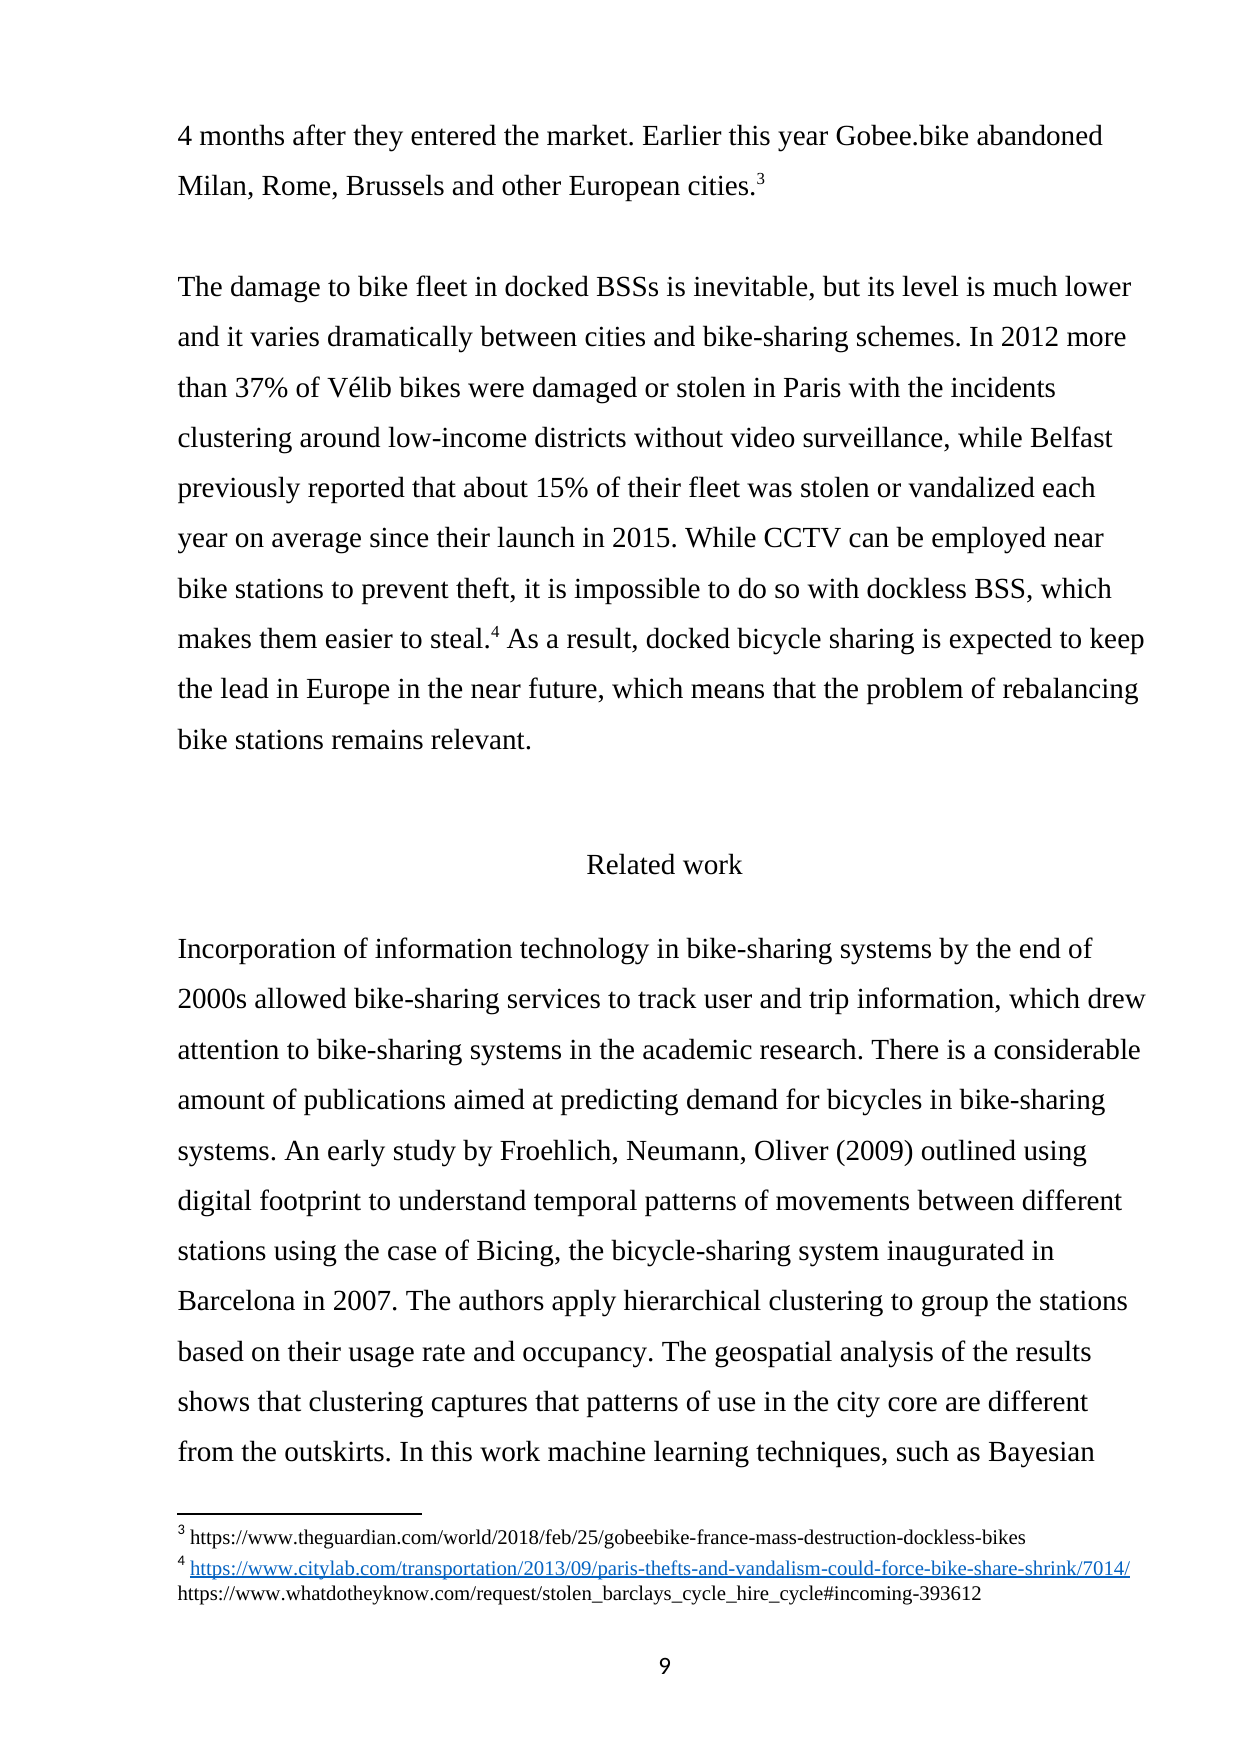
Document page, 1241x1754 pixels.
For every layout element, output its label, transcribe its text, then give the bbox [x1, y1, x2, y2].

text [177, 931, 1152, 1468]
subtitle Related work [177, 847, 1152, 881]
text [177, 118, 1152, 202]
text The damage to bike fleet in docked BSSs is inevitable, but its level is much lower and it varies dramatically between cities and bike-sharing schemes. In 2012 more than 37% of Vélib bikes were damaged or stolen in Paris with the incidents clustering around low-income districts without video surveillance, while Belfast previously reported that about 15% of their fleet was stolen or vandalized each year on average since their launch in 2015. While CCTV can be employed near bike stations to prevent theft, it is impossible to do so with dockless BSS, which makes them easier to steal. As a result, docked bicycle sharing is expected to keep the lead in Europe in the near future, which means that the problem of rebalancing bike stations remains relevant. [177, 269, 1152, 755]
